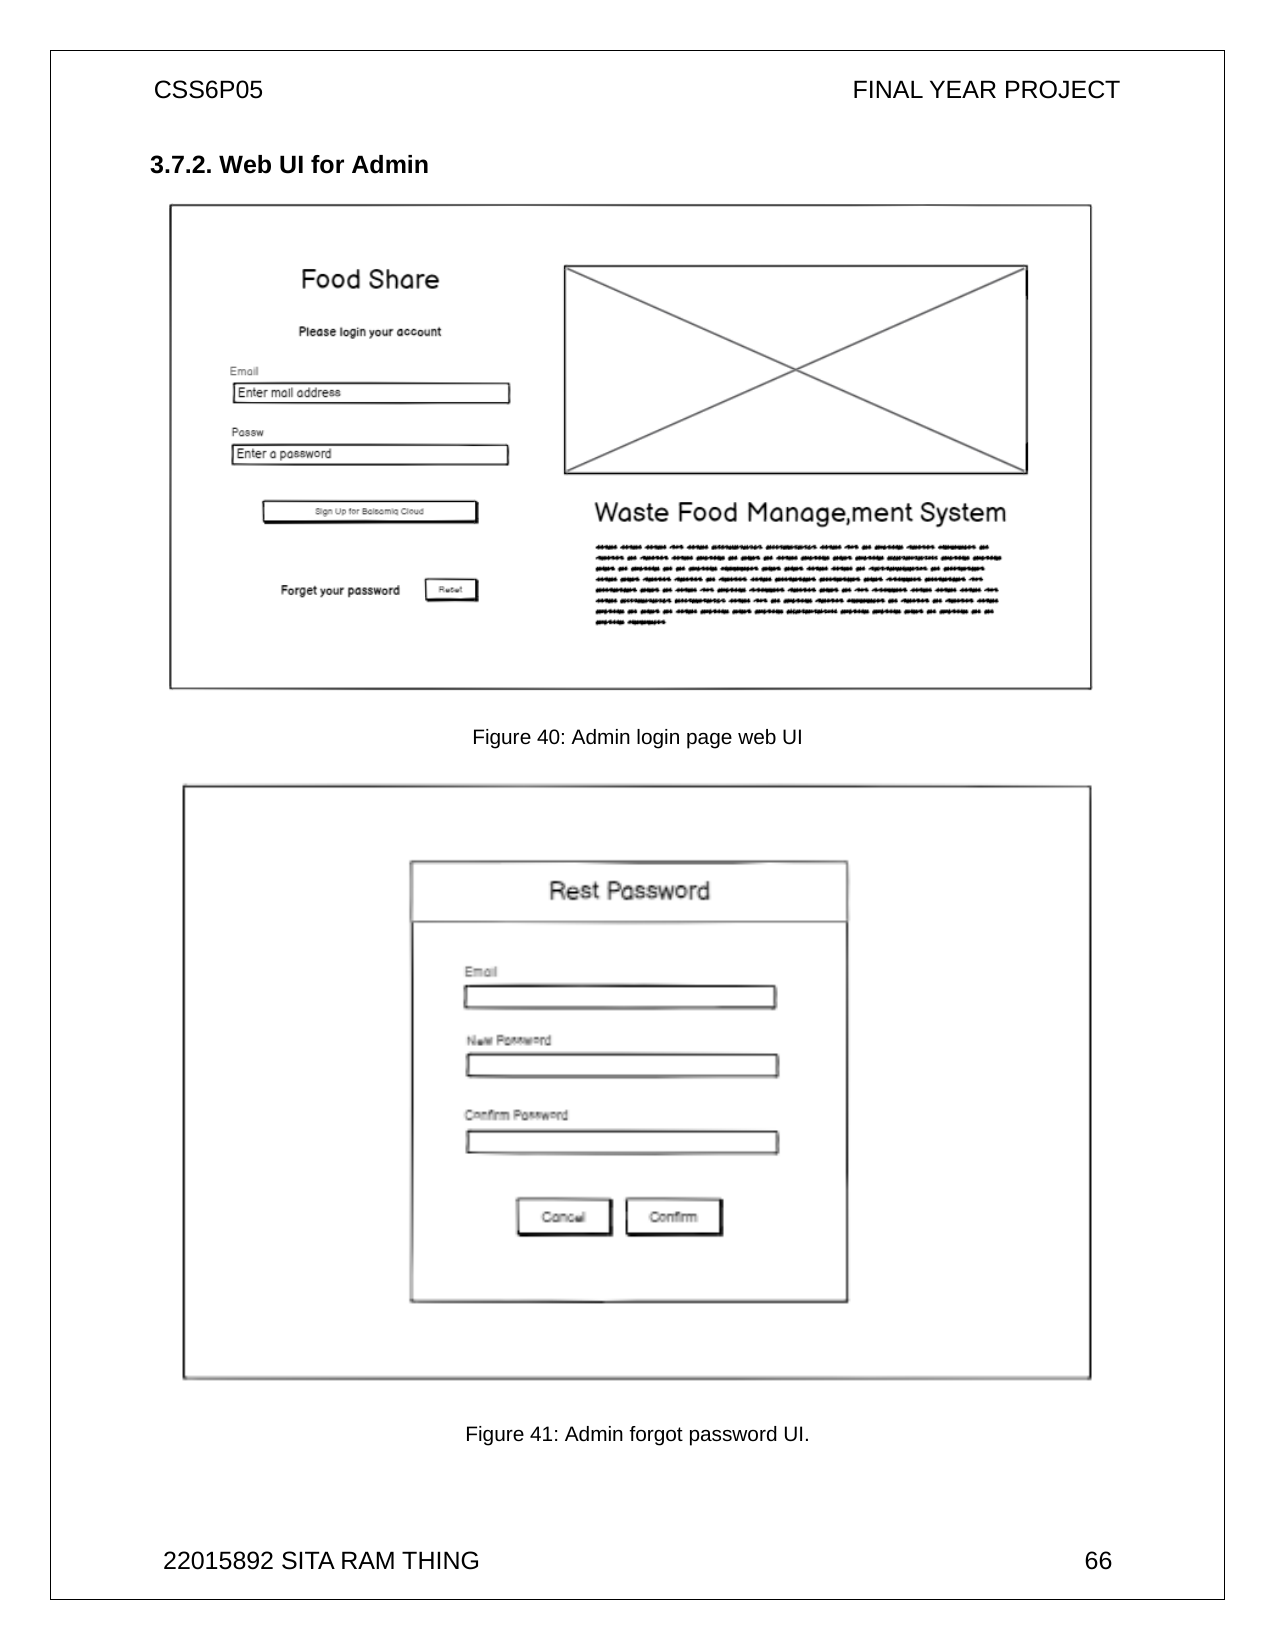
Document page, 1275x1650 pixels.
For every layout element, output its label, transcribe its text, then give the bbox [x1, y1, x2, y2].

picture [172, 777, 1103, 1391]
subtitle 3.7.2. Web UI for Admin [150, 150, 1125, 179]
picture [150, 199, 1110, 694]
text Figure 40: Admin login page web UI [150, 725, 1125, 749]
text Figure 41: Admin forgot password UI. [150, 1422, 1125, 1446]
